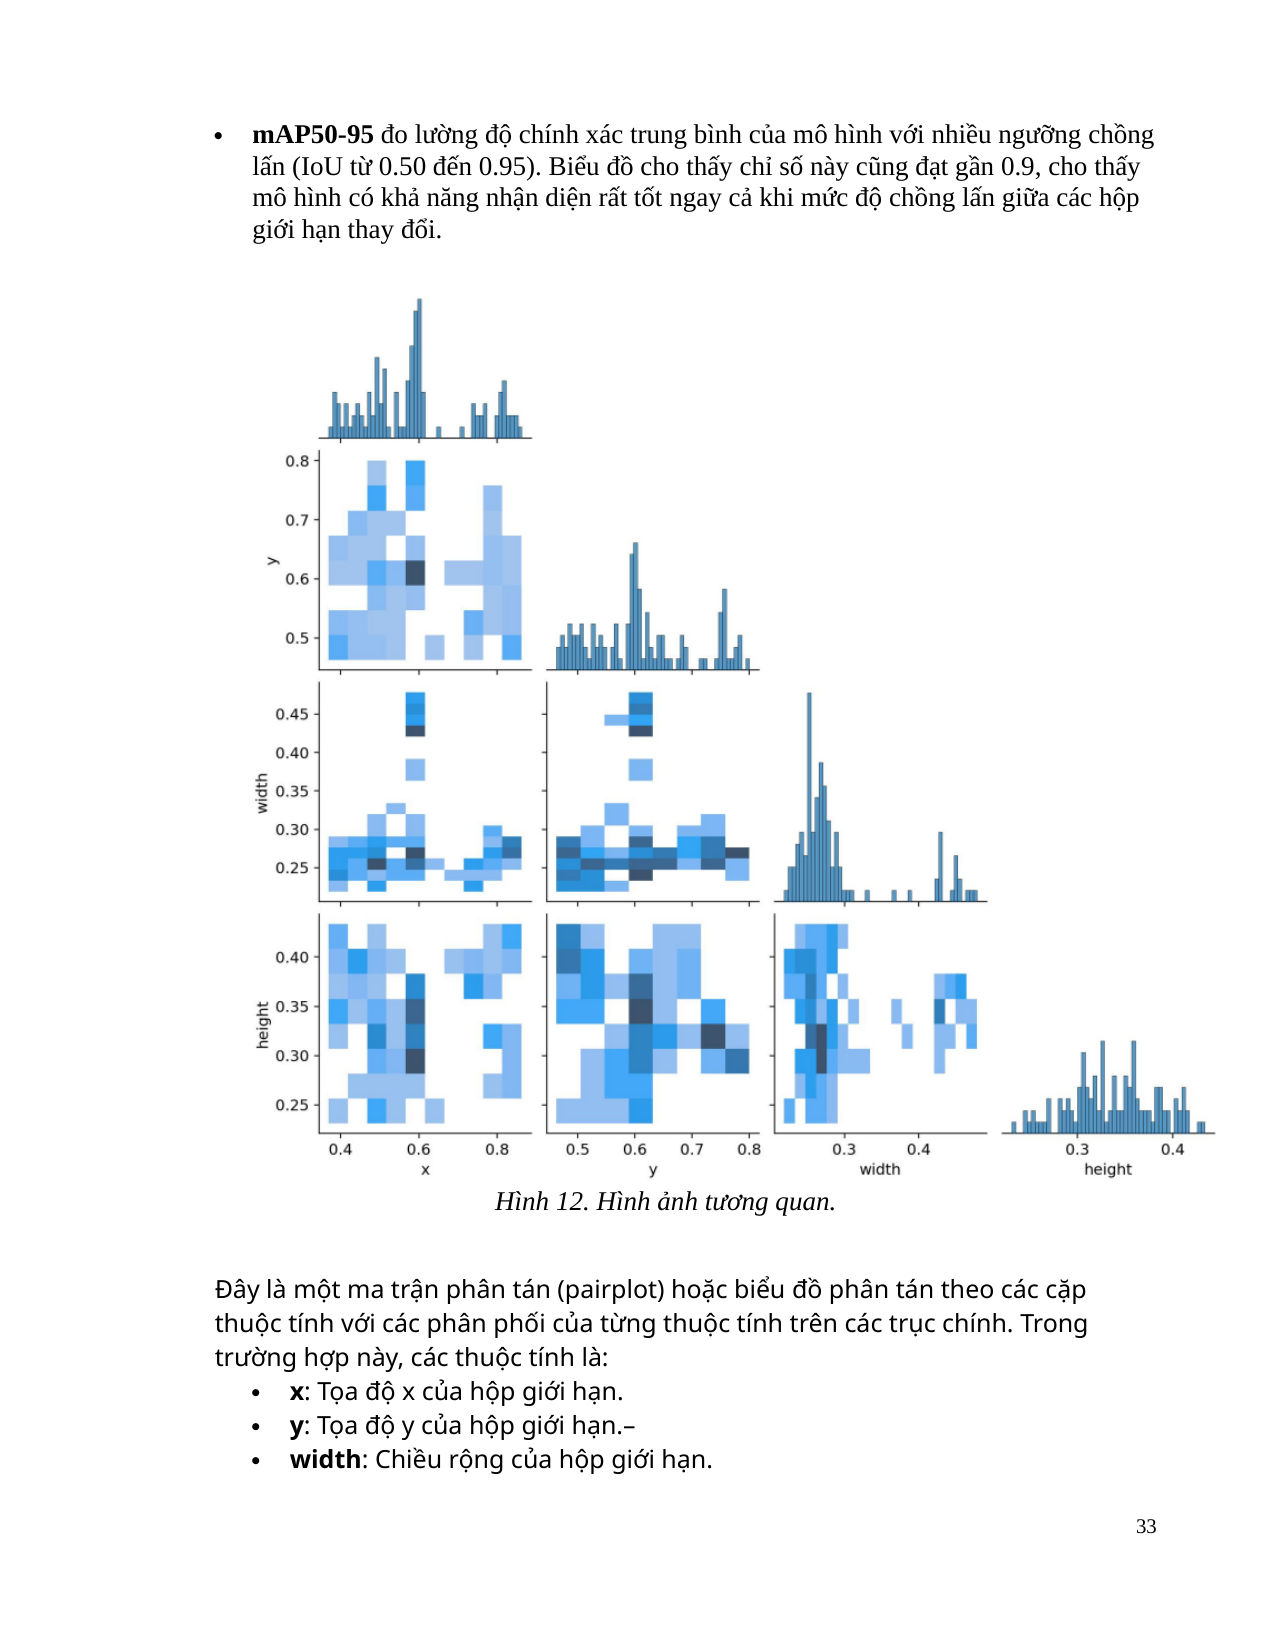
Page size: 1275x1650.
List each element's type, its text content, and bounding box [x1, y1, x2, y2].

list width: Chiều rộng của hộp giới hạn. [252, 1442, 1156, 1476]
list x: Tọa độ x của hộp giới hạn. [252, 1374, 1156, 1408]
list y: Tọa độ y của hộp giới hạn.– [252, 1408, 1156, 1442]
text Hình 12. Hình ảnh tương quan. [177, 1186, 1156, 1217]
picture [252, 246, 1232, 1186]
text Đây là một ma trận phân tán (pairplot) hoặc biểu đồ phân tán theo các cặp thuộc tính với các phân phối của từng thuộc tính trên các trục chính. Trong trường hợp này, các thuộc tính là: [214, 1272, 1156, 1374]
